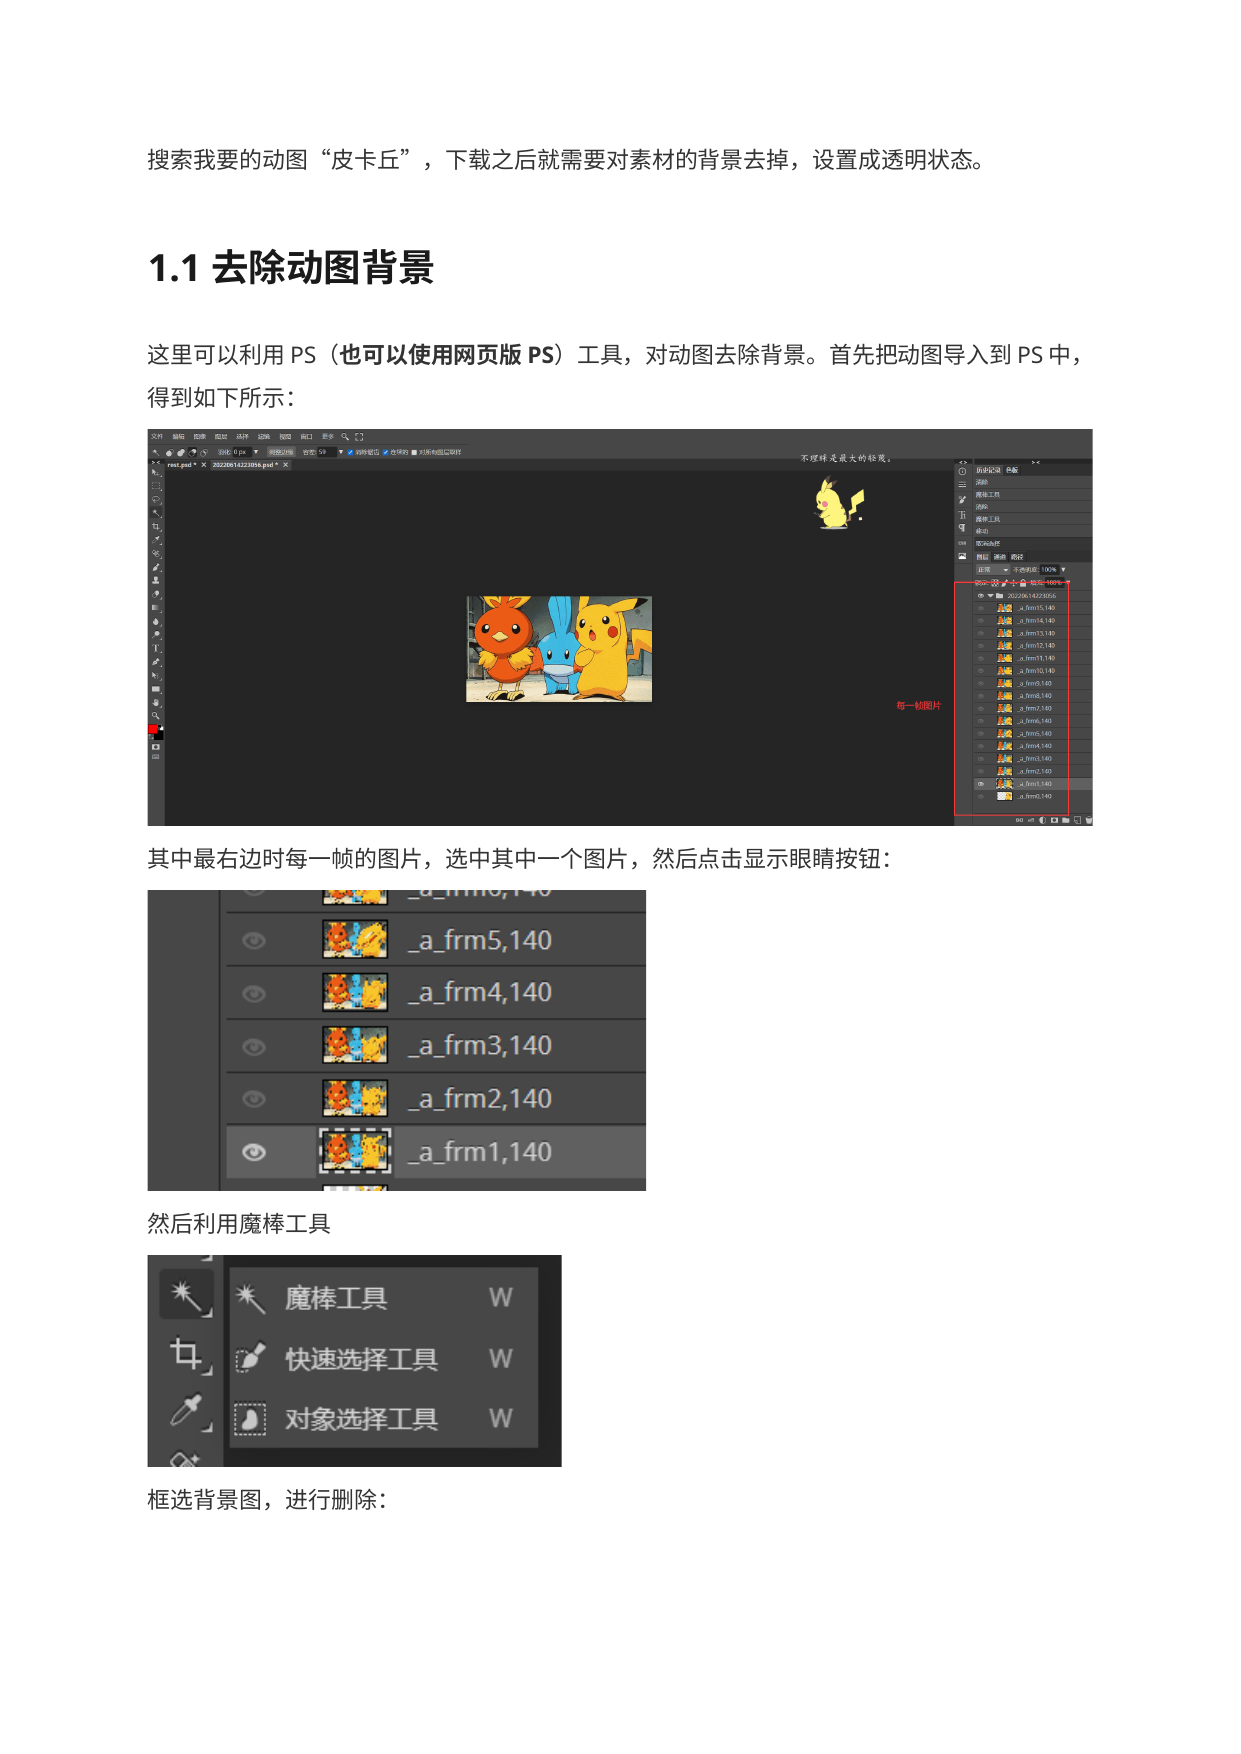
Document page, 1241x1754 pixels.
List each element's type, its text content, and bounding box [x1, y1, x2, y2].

text 然后利用魔棒工具 [148, 1206, 1093, 1239]
text 搜索我要的动图“皮卡丘”，下载之后就需要对素材的背景去掉，设置成透明状态。 [148, 142, 1093, 175]
subtitle 1.1 去除动图背景 [148, 238, 1093, 292]
picture [147, 1255, 562, 1467]
text 其中最右边时每一帧的图片，选中其中一个图片，然后点击显示眼睛按钮： [148, 841, 1093, 874]
text 框选背景图，进行删除： [148, 1482, 1093, 1515]
picture [147, 890, 647, 1191]
picture [147, 429, 1093, 826]
text 这里可以利用PS（也可以使用网页版PS）工具，对动图去除背景。首先把动图导入到PS中，得到如下所示： [148, 337, 1093, 413]
